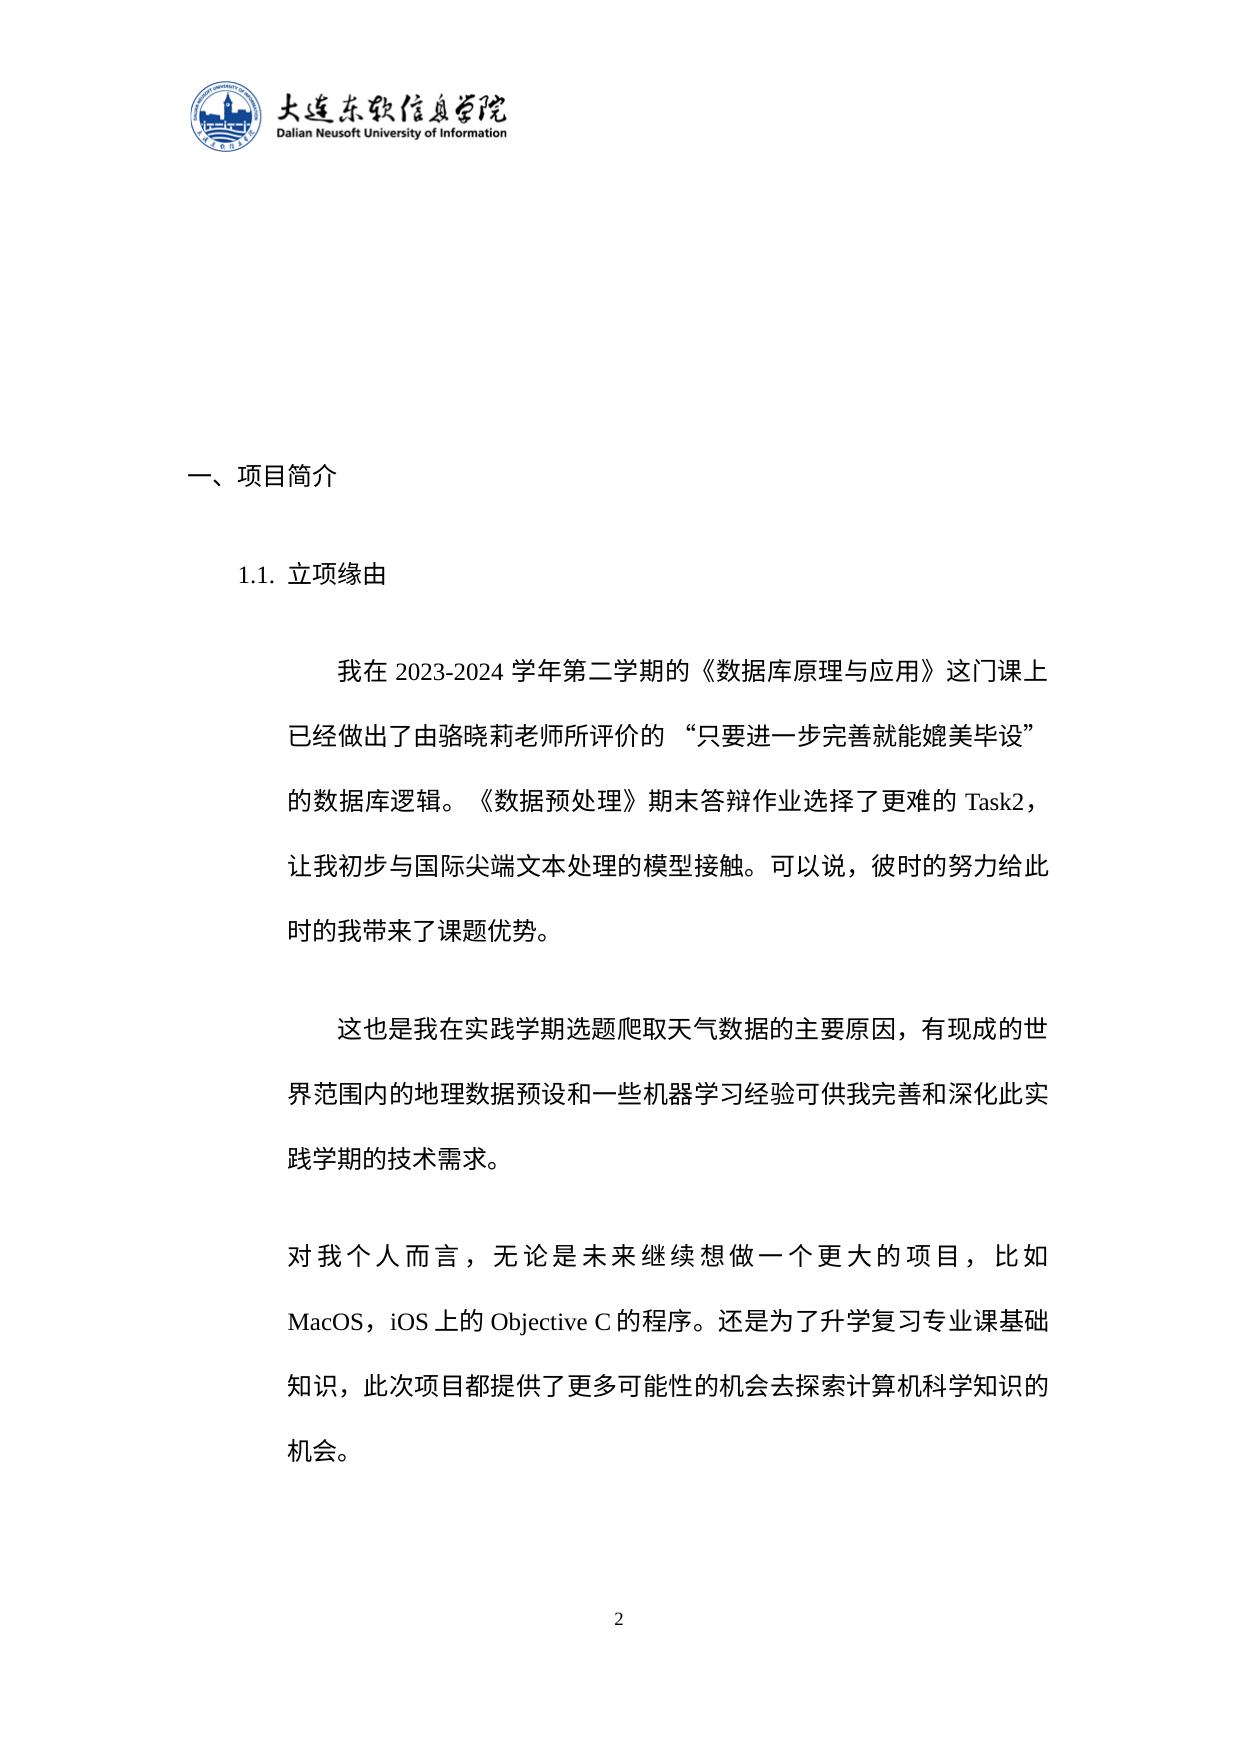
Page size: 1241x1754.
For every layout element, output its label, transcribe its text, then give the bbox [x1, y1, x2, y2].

list 这也是我在实践学期选题爬取天气数据的主要原因，有现成的世界范围内的地理数据预设和一些机器学习经验可供我完善和深化此实践学期的技术需求。 [287, 995, 1050, 1190]
list 项目简介 [187, 442, 1050, 507]
list 对我个人而言，无论是未来继续想做一个更大的项目，比如MacOS，iOS上的Objective C的程序。还是为了升学复习专业课基础知识，此次项目都提供了更多可能性的机会去探索计算机科学知识的机会。 [287, 1222, 1050, 1482]
list 我在 2023-2024 学年第二学期的《数据库原理与应用》这门课上已经做出了由骆晓莉老师所评价的 “只要进一步完善就能媲美毕设”的数据库逻辑。《数据预处理》期末答辩作业选择了更难的Task2，让我初步与国际尖端文本处理的模型接触。可以说，彼时的努力给此时的我带来了课题优势。 [287, 637, 1050, 962]
list 立项缘由 [237, 540, 1050, 605]
picture [190, 81, 507, 152]
